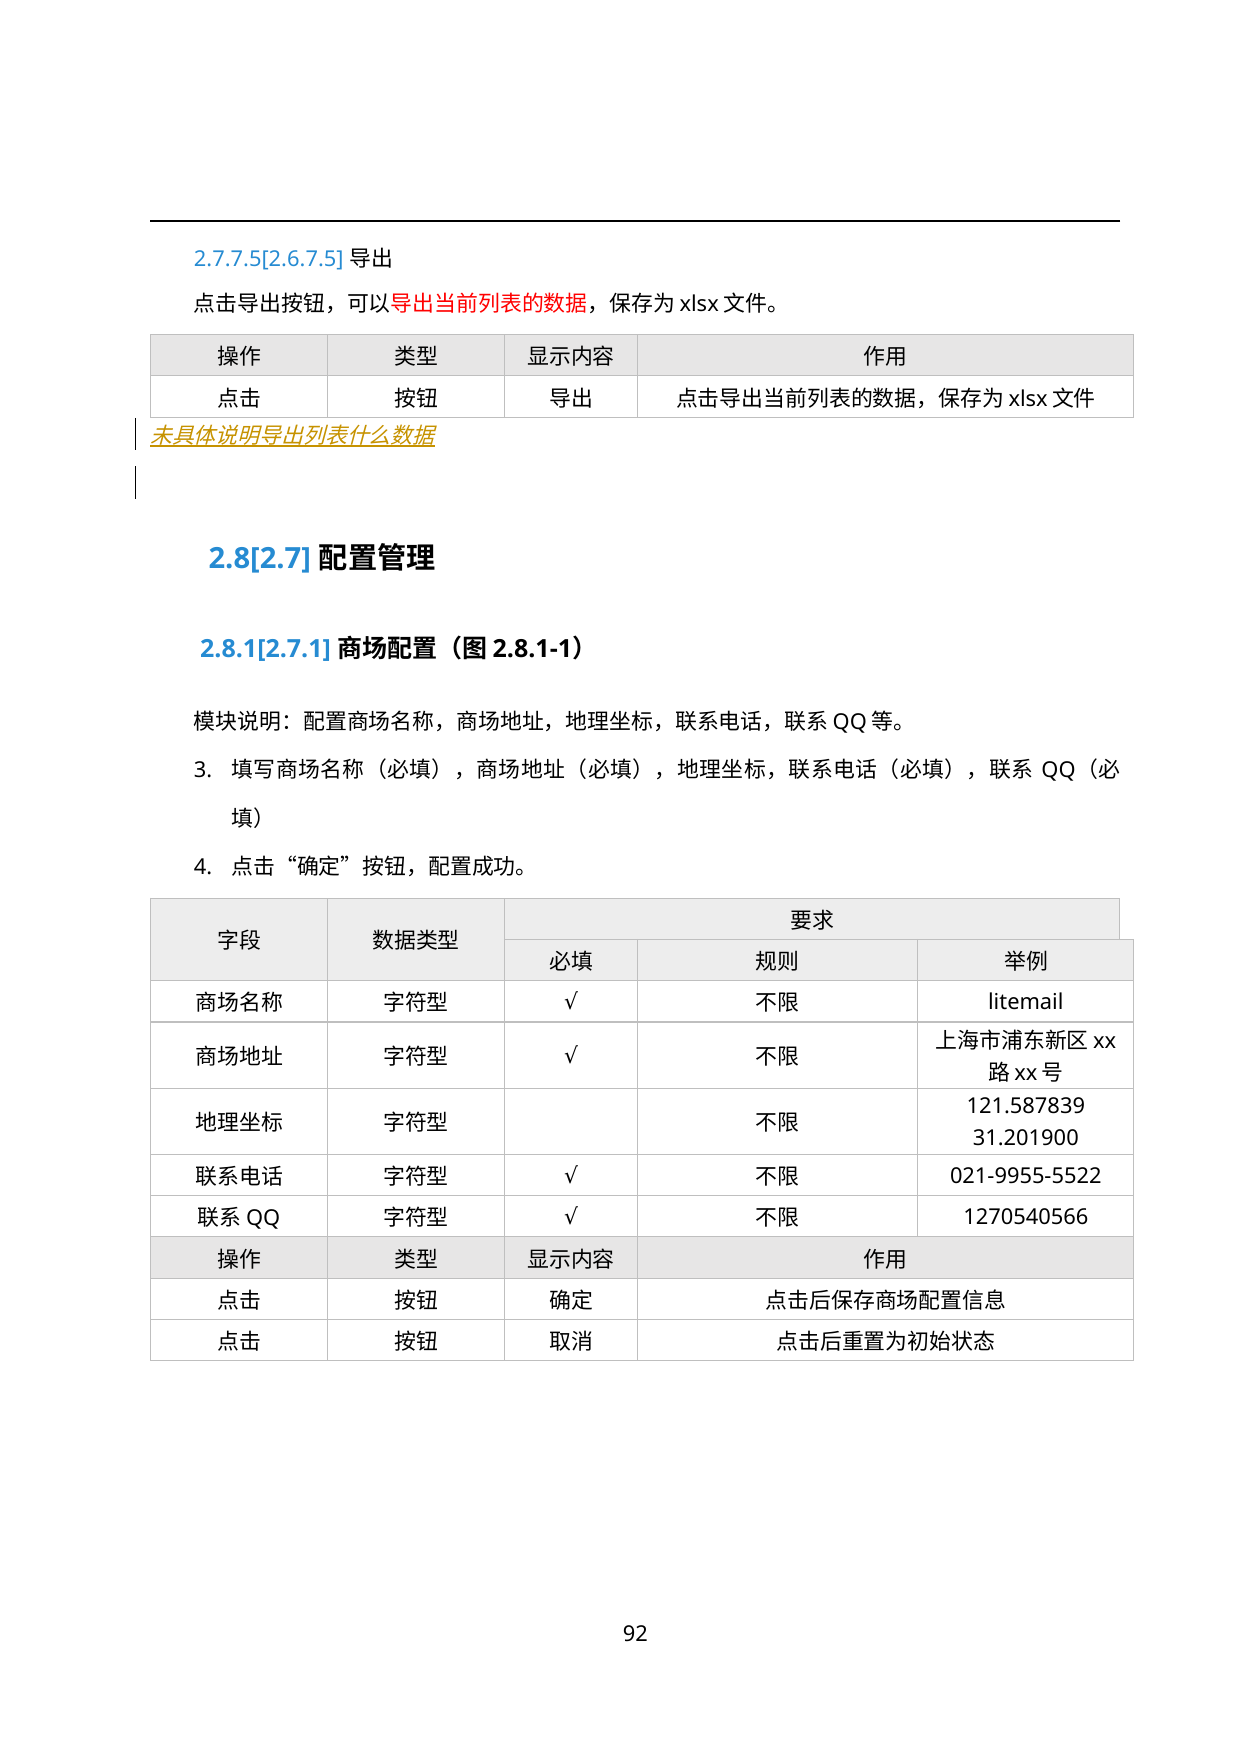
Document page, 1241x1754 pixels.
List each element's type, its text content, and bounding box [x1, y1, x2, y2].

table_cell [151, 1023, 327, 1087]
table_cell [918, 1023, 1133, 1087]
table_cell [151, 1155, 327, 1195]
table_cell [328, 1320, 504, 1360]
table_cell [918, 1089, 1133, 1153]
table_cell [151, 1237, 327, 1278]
subtitle 配置管理 [150, 524, 1120, 589]
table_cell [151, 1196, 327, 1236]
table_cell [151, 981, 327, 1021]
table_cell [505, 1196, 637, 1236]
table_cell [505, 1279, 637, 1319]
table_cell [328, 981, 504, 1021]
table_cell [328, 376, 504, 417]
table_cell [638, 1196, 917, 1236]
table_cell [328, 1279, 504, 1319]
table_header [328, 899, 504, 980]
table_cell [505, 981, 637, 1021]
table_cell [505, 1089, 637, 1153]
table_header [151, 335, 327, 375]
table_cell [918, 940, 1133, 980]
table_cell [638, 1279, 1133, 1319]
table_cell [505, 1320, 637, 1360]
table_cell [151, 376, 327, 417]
subtitle 商场配置（图2.8.1-1） [150, 614, 1120, 679]
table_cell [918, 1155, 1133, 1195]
text 点击导出按钮，可以导出当前列表的数据，保存为xlsx文件。 [150, 286, 1120, 318]
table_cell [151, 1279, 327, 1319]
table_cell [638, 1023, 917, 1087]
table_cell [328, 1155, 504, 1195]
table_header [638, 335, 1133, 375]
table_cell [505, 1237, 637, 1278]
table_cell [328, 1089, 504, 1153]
list 填写商场名称（必填），商场地址（必填），地理坐标，联系电话（必填），联系QQ（必填） [194, 752, 1120, 833]
list 点击“确定”按钮，配置成功。 [194, 849, 1120, 882]
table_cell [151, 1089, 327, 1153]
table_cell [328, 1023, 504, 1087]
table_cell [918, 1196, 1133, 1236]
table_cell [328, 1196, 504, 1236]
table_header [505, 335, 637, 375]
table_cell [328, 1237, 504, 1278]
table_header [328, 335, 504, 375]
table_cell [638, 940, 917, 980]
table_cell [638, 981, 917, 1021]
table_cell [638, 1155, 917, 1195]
subtitle 导出 [150, 241, 1120, 273]
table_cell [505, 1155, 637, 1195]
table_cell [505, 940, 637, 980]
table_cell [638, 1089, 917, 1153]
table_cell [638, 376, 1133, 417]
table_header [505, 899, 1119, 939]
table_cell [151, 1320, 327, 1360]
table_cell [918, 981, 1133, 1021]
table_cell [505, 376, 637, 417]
text 模块说明：配置商场名称，商场地址，地理坐标，联系电话，联系QQ等。 [150, 704, 1120, 736]
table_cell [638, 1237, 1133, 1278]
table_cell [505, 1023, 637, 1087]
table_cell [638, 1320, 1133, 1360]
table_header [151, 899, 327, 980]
